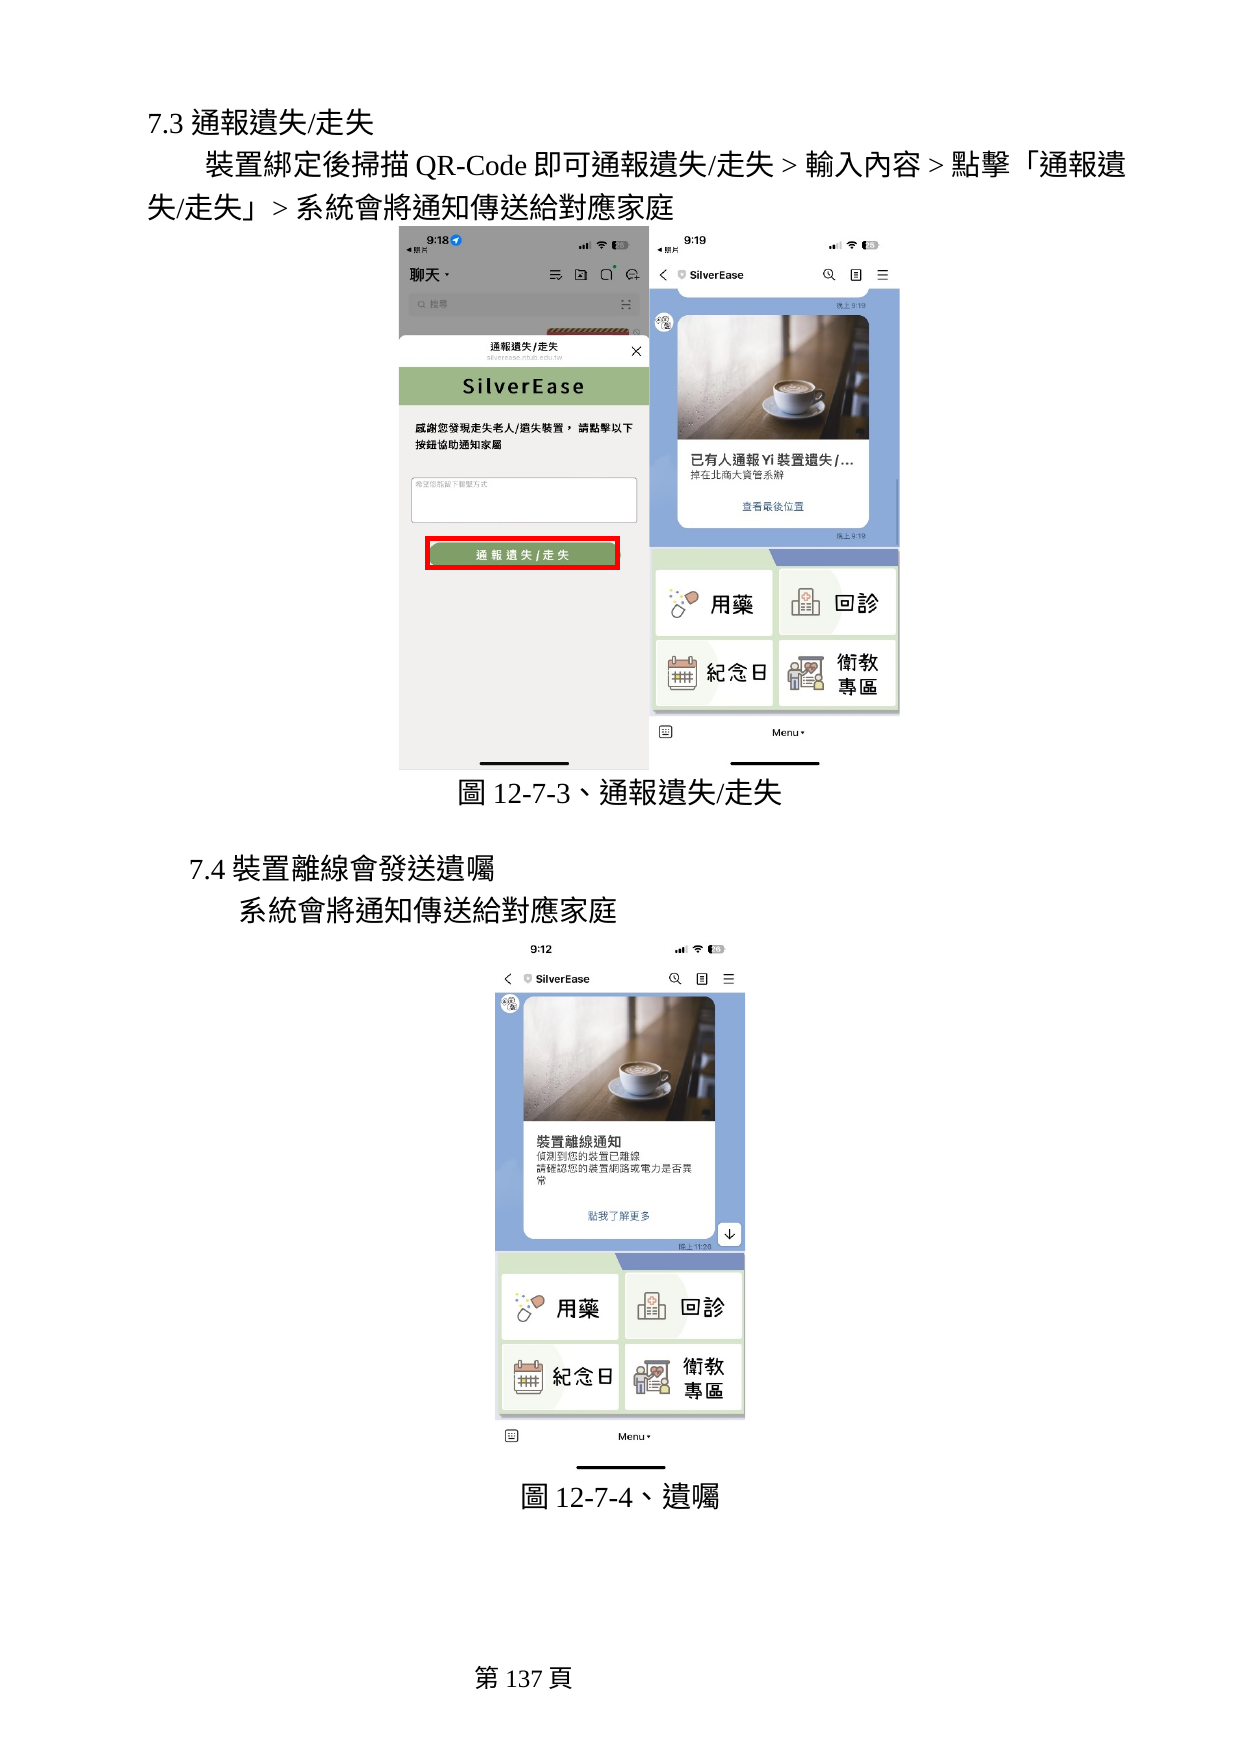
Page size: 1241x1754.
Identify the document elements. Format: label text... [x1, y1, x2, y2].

picture [398, 226, 900, 770]
text 圖12-7-4、遺囑 [89, 1474, 1152, 1516]
text 裝置綁定後掃描QR-Code即可通報遺失/走失 > 輸入內容 > 點擊「通報遺失/走失」> 系統會將通知傳送給對應家庭 [147, 142, 1152, 227]
text 7.4 裝置離線會發送遺囑 [89, 846, 1152, 888]
picture [495, 930, 746, 1474]
text 7.3 通報遺失/走失 [89, 100, 1152, 142]
text 圖12-7-3、通報遺失/走失 [89, 770, 1152, 812]
text 系統會將通知傳送給對應家庭 [89, 888, 1152, 930]
